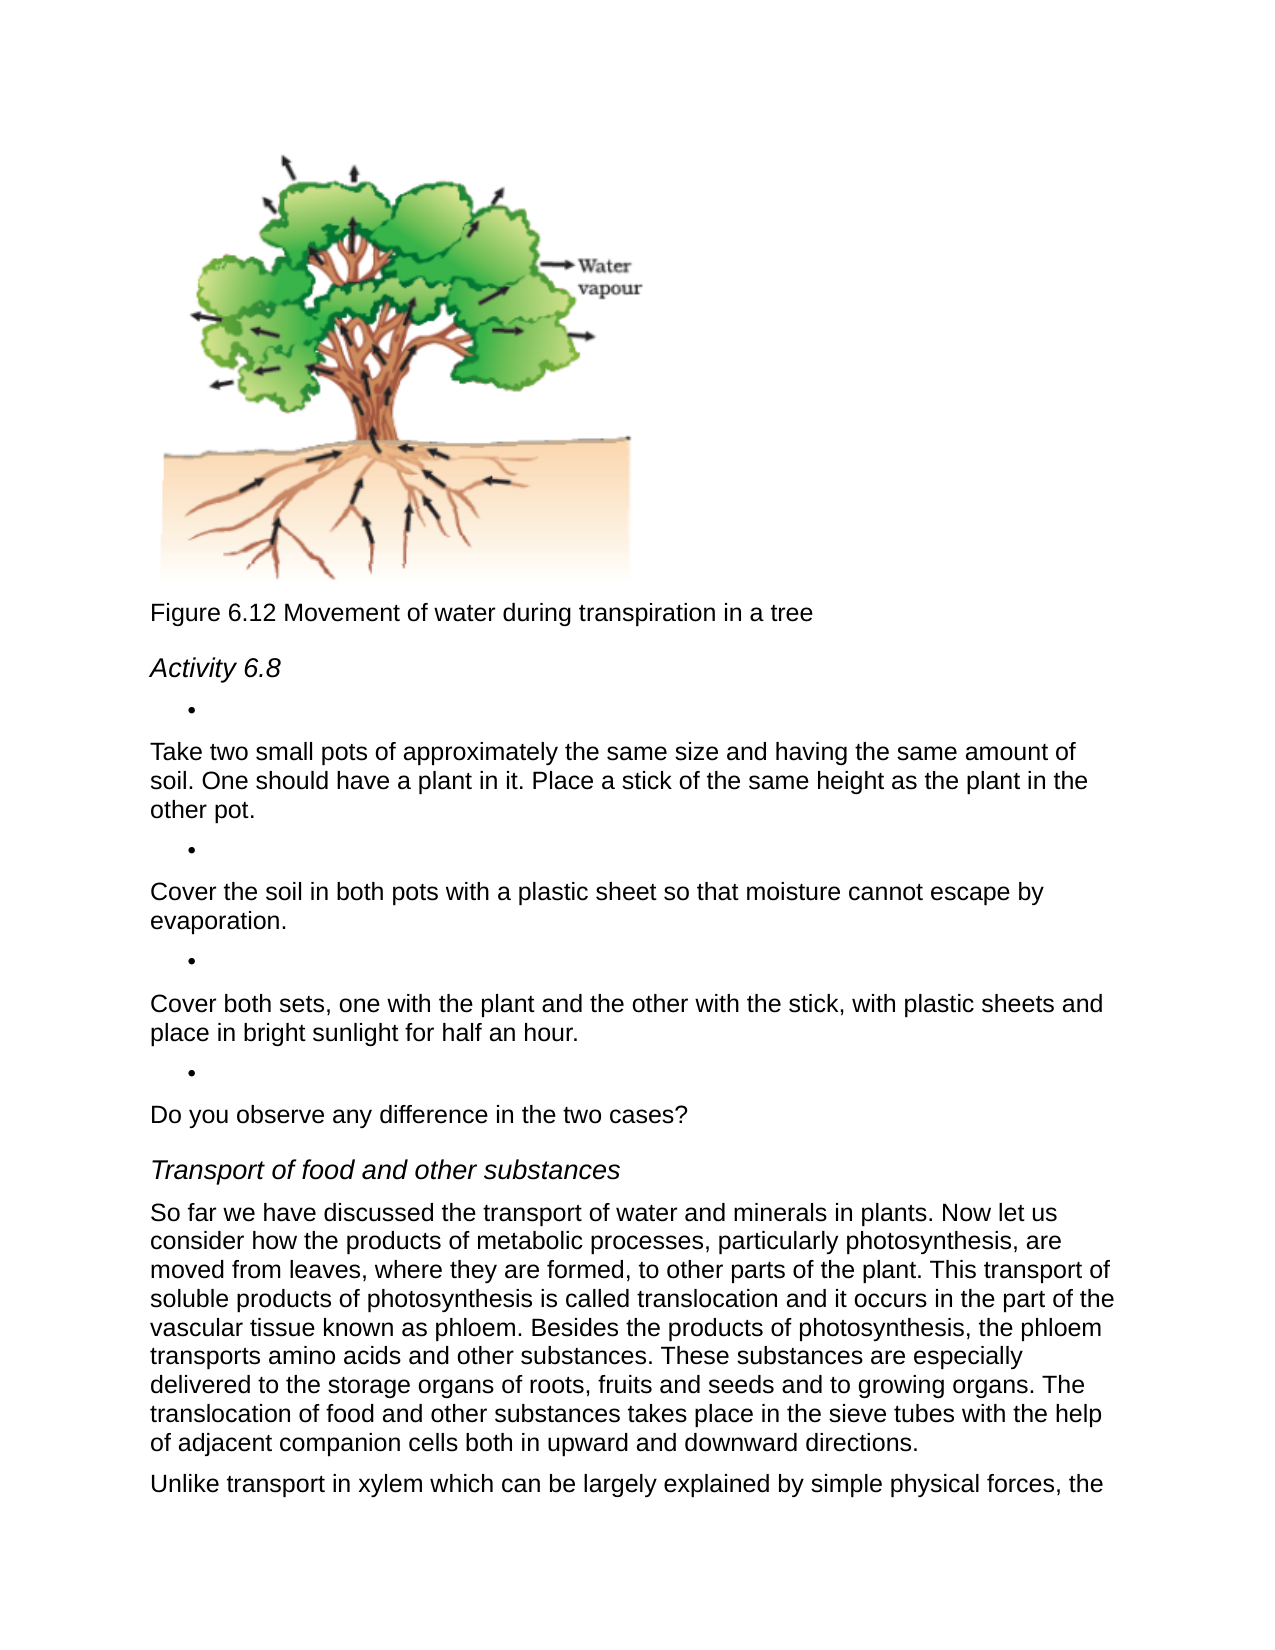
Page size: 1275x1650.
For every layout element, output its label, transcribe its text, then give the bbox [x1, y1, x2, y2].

text Figure 6.12 Movement of water during transpiration in a tree [150, 598, 1125, 627]
text Take two small pots of approximately the same size and having the same amount of soil. One should have a plant in it. Place a stick of the same height as the plant in the other pot. [150, 737, 1125, 823]
text Cover the soil in both pots with a plastic sheet so that moisture cannot escape by evaporation. [150, 877, 1125, 935]
text Do you observe any difference in the two cases? [150, 1100, 1125, 1129]
subtitle Transport of food and other substances [150, 1154, 1125, 1185]
text So far we have discussed the transport of water and minerals in plants. Now let us consider how the products of metabolic processes, particularly photosynthesis, are moved from leaves, where they are formed, to other parts of the plant. This transport of soluble products of photosynthesis is called translocation and it occurs in the part of the vascular tissue known as phloem. Besides the products of photosynthesis, the phloem transports amino acids and other substances. These substances are especially delivered to the storage organs of roots, fruits and seeds and to growing organs. The translocation of food and other substances takes place in the sieve tubes with the help of adjacent companion cells both in upward and downward directions. [150, 1198, 1125, 1456]
text Cover both sets, one with the plant and the other with the stick, with plastic sheets and place in bright sunlight for half an hour. [150, 989, 1125, 1046]
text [150, 1469, 1125, 1498]
subtitle Activity 6.8 [150, 652, 1125, 683]
picture [150, 150, 685, 586]
